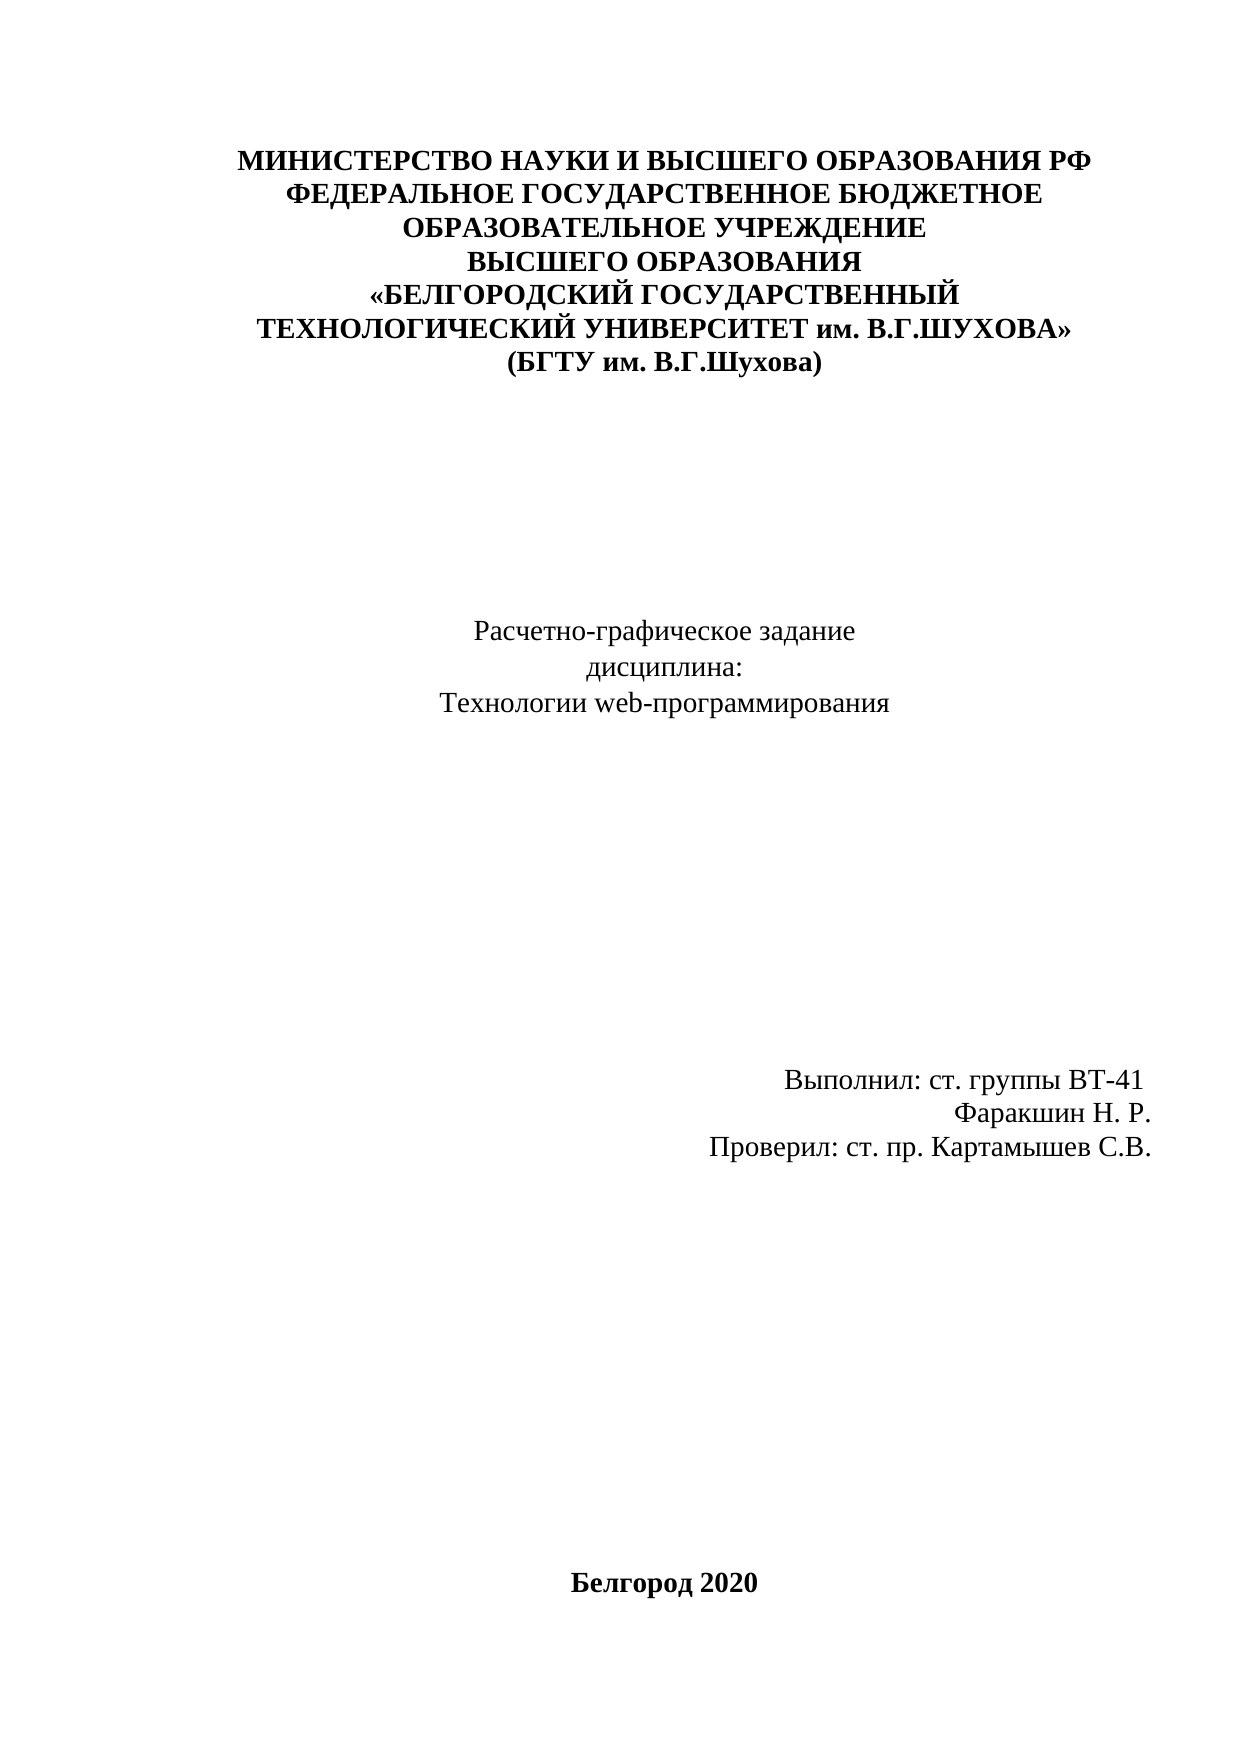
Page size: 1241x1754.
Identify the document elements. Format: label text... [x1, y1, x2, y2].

text МИНИСТЕРСТВО НАУКИ И ВЫСШЕГО ОБРАЗОВАНИЯ РФ ФЕДЕРАЛЬНОЕ ГОСУДАРСТВЕННОЕ БЮДЖЕТНОЕ ОБРАЗОВАТЕЛЬНОЕ УЧРЕЖДЕНИЕ ВЫСШЕГО ОБРАЗОВАНИЯ «БЕЛГОРОДСКИЙ ГОСУДАРСТВЕННЫЙ ТЕХНОЛОГИЧЕСКИЙ УНИВЕРСИТЕТ им. В.Г.ШУХОВА» (БГТУ им. В.Г.Шухова) [177, 143, 1152, 378]
text Технологии web-программирования [177, 685, 1152, 755]
text Белгород 2020 [177, 1565, 1152, 1598]
text Выполнил: ст. группы ВТ-41 Фаракшин Н. Р. Проверил: ст. пр. Картамышев С.В. [177, 1062, 1152, 1162]
text Расчетно-графическое задание дисциплина: [177, 613, 1152, 682]
